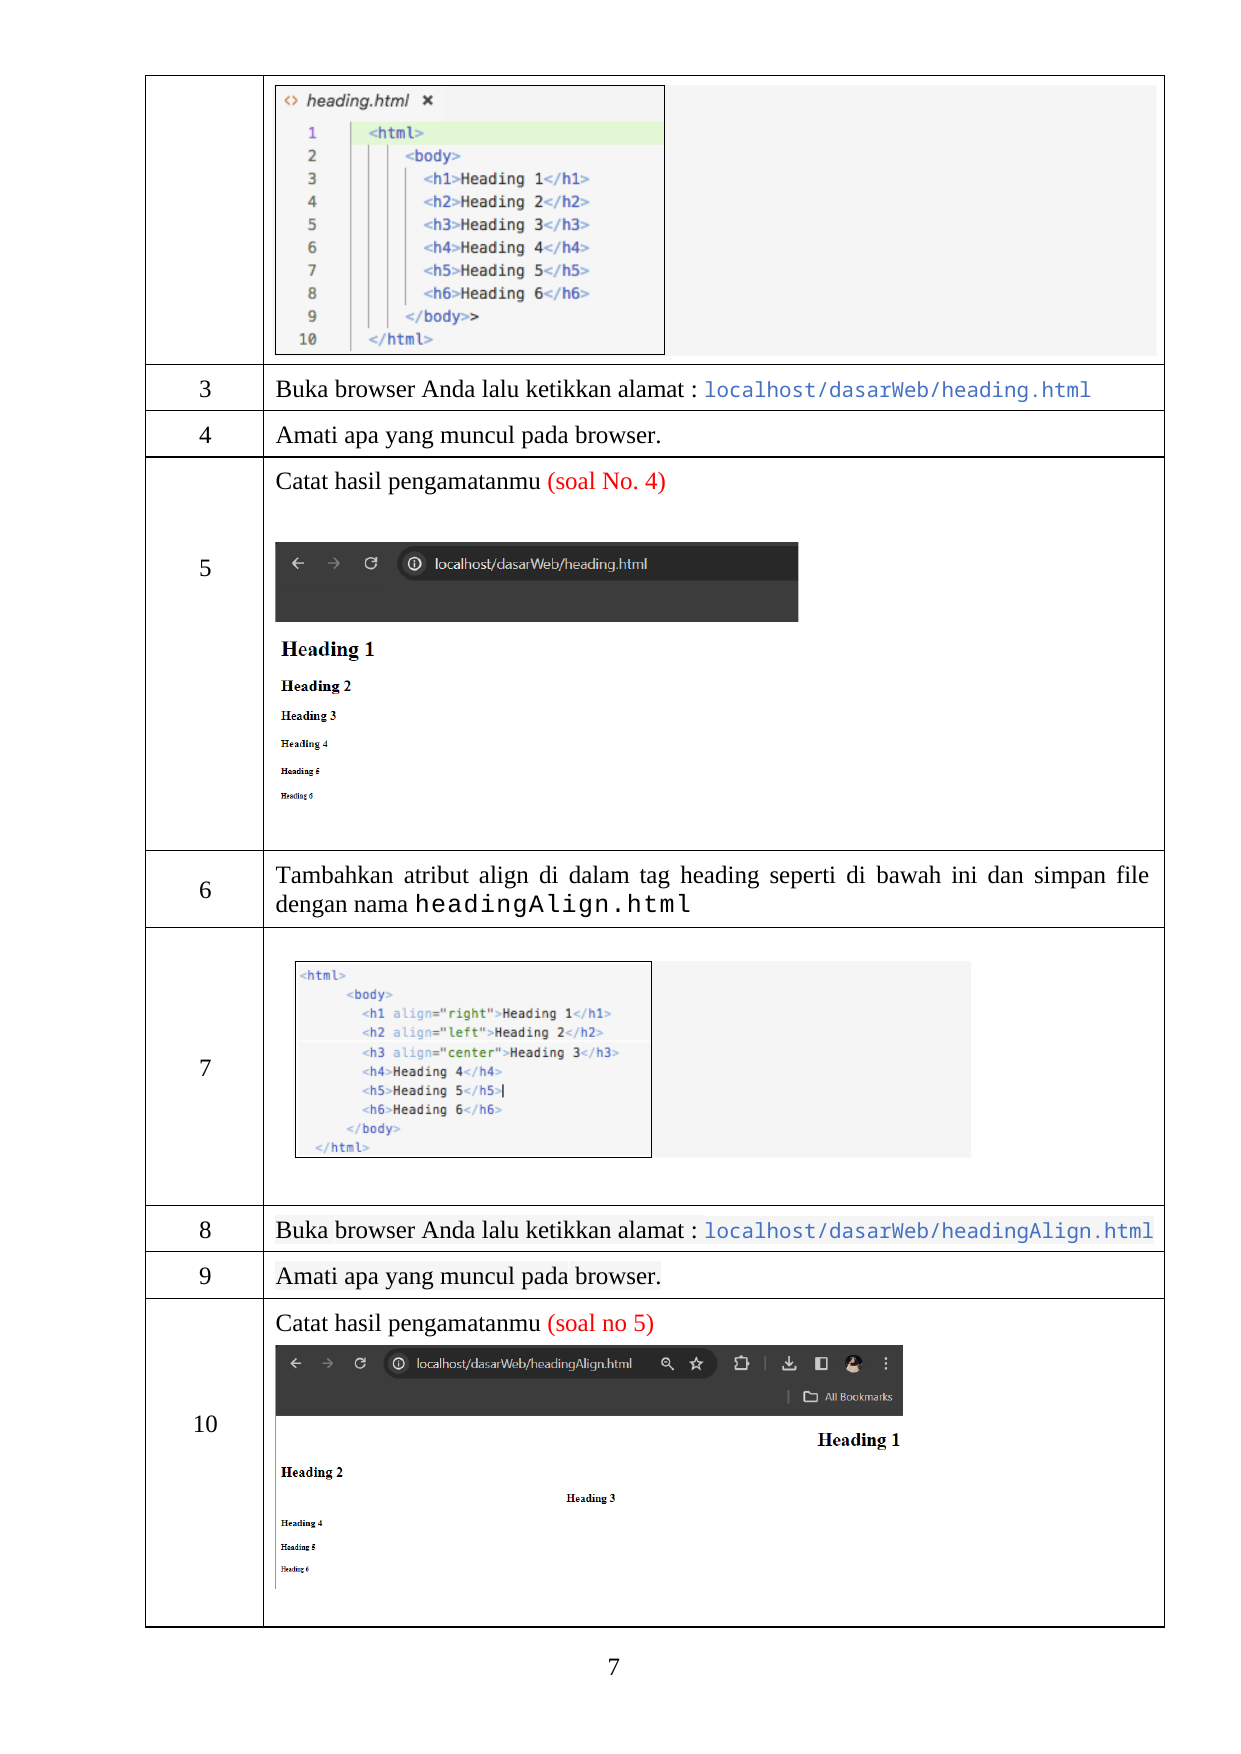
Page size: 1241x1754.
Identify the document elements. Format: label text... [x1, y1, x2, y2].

table_header [146, 76, 263, 364]
table_cell Buka browser Anda lalu ketikkan alamat : localhost/dasarWeb/headingAlign.html [264, 1206, 1164, 1251]
table_cell 6 [146, 851, 263, 927]
table_cell 5 [146, 458, 263, 850]
picture [275, 542, 799, 812]
table_cell 3 [146, 365, 263, 410]
table_cell 7 [146, 928, 263, 1205]
table_cell Tambahkan atribut align di dalam tag heading seperti di bawah ini dan simpan file dengan nama headingAlign.html [264, 851, 1164, 927]
table_cell Catat hasil pengamatanmu (soal no 5) [264, 1299, 1164, 1626]
table_cell Amati apa yang muncul pada browser. [264, 1252, 1164, 1298]
table_cell Amati apa yang muncul pada browser. [264, 411, 1164, 456]
table_cell 9 [146, 1252, 263, 1298]
table_cell Catat hasil pengamatanmu (soal No. 4) [264, 458, 1164, 850]
table_cell [264, 928, 1164, 1205]
table_cell 10 [146, 1299, 263, 1626]
table_cell 4 [146, 411, 263, 456]
picture [275, 1345, 903, 1589]
table_header [264, 76, 1164, 364]
table_cell 8 [146, 1206, 263, 1251]
table_cell Buka browser Anda lalu ketikkan alamat : localhost/dasarWeb/heading.html [264, 365, 1164, 410]
